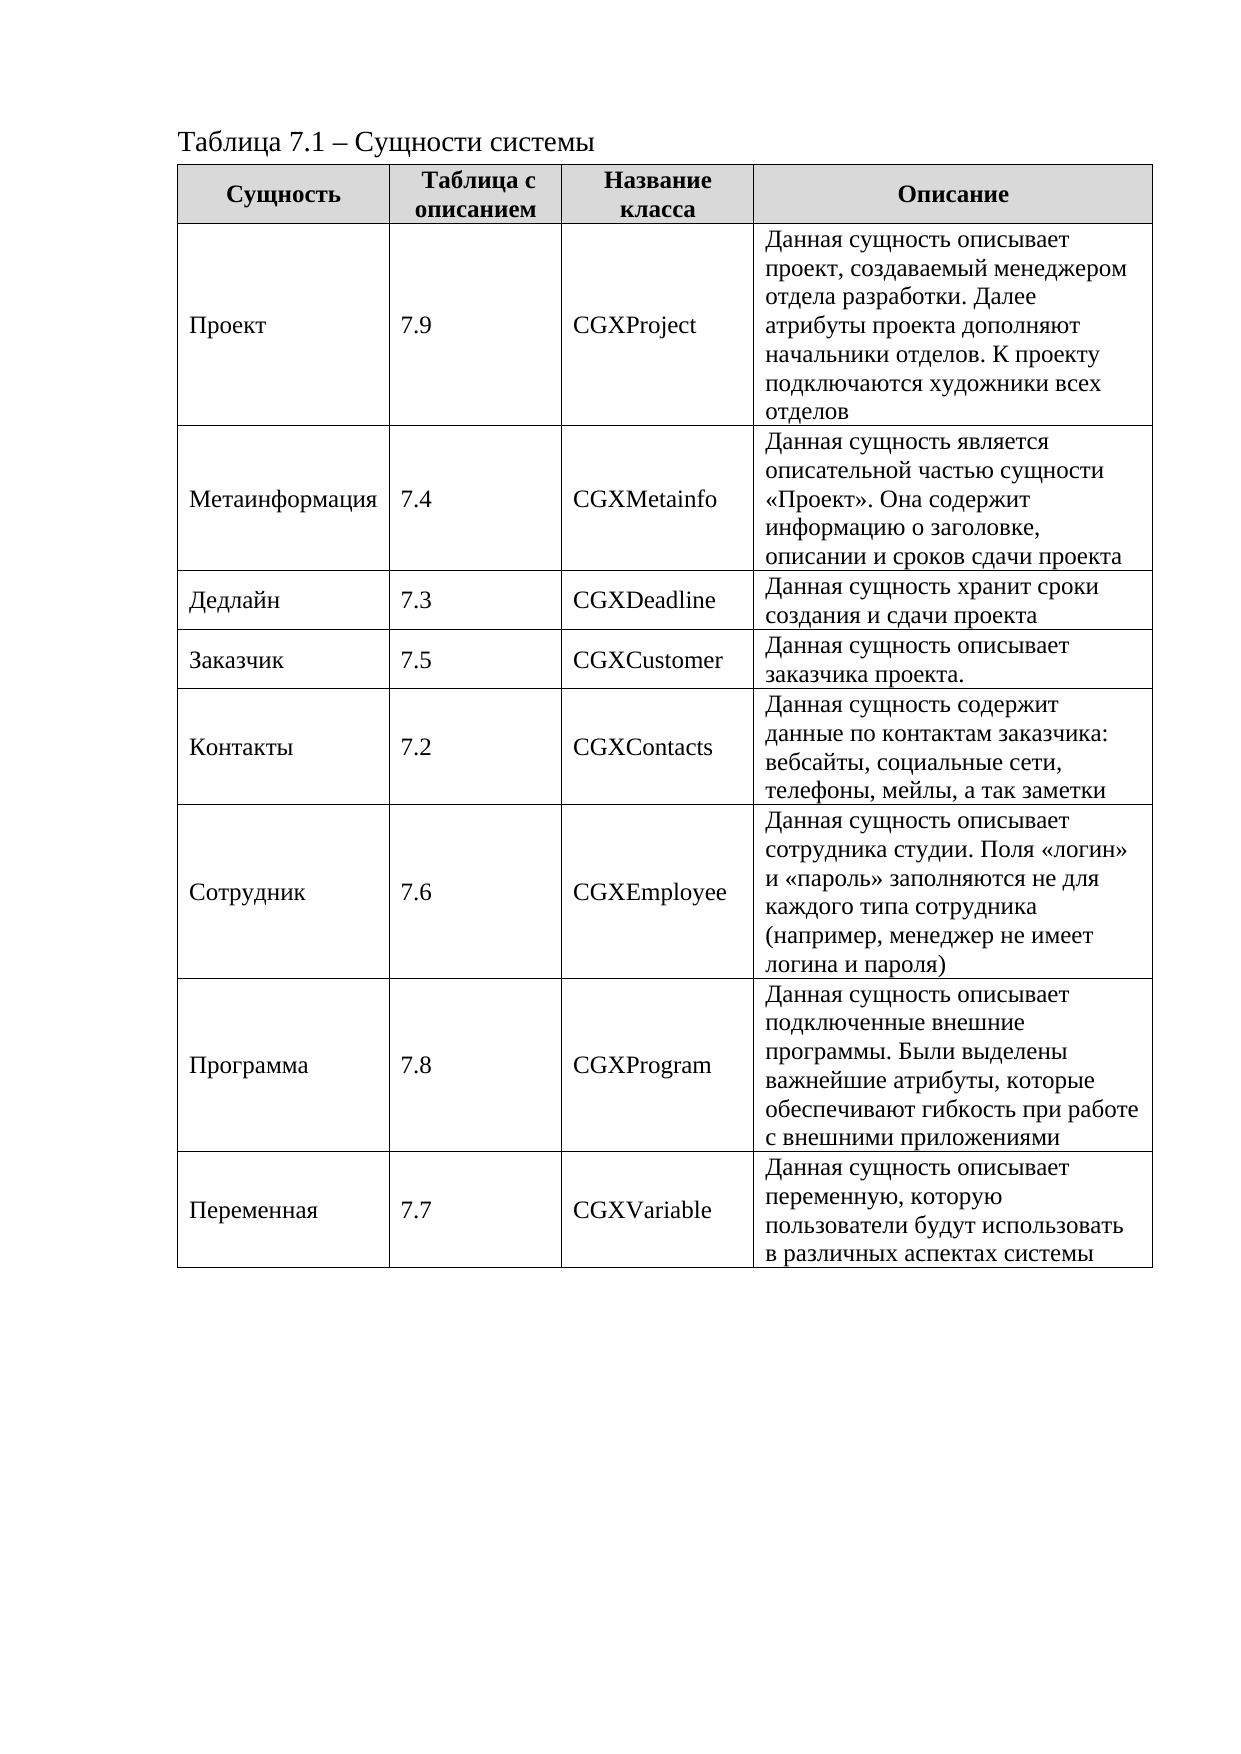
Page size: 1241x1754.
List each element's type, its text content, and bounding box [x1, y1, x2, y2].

table_cell 7.6 [390, 805, 561, 978]
table_cell Данная сущность хранит сроки создания и сдачи проекта [754, 571, 1152, 629]
table_header Сущность [178, 165, 389, 223]
table_cell Данная сущность описывает проект, создаваемый менеджером отдела разработки. Далее атрибуты проекта дополняют начальники отделов. К проекту подключаются художники всех отделов [754, 224, 1152, 425]
table_cell Проект [178, 224, 389, 425]
table_cell CGXEmployee [562, 805, 753, 978]
table_header Описание [754, 165, 1152, 223]
table_cell CGXDeadline [562, 571, 753, 629]
table_cell CGXCustomer [562, 630, 753, 688]
table_cell 7.2 [390, 689, 561, 804]
table_cell 7.3 [390, 571, 561, 629]
table_cell Программа [178, 979, 389, 1151]
table_cell Метаинформация [178, 426, 389, 570]
table_cell Данная сущность описывает переменную, которую пользователи будут использовать в различных аспектах системы [754, 1152, 1152, 1267]
table_cell CGXProgram [562, 979, 753, 1151]
table_cell Заказчик [178, 630, 389, 688]
table_cell CGXMetainfo [562, 426, 753, 570]
table_cell Данная сущность содержит данные по контактам заказчика: вебсайты, социальные сети, телефоны, мейлы, а так заметки [754, 689, 1152, 804]
table_cell 7.5 [390, 630, 561, 688]
table_cell CGXContacts [562, 689, 753, 804]
table_cell 7.9 [390, 224, 561, 425]
text Таблица 7.1 – Сущности системы [177, 124, 1152, 158]
table_cell 7.8 [390, 979, 561, 1151]
table_cell Сотрудник [178, 805, 389, 978]
table_header Таблица с описанием [390, 165, 561, 223]
table_cell Данная сущность описывает подключенные внешние программы. Были выделены важнейшие атрибуты, которые обеспечивают гибкость при работе с внешними приложениями [754, 979, 1152, 1151]
table_cell Дедлайн [178, 571, 389, 629]
table_cell Данная сущность описывает сотрудника студии. Поля «логин» и «пароль» заполняются не для каждого типа сотрудника (например, менеджер не имеет логина и пароля) [754, 805, 1152, 978]
table_cell CGXProject [562, 224, 753, 425]
table_cell CGXVariable [562, 1152, 753, 1267]
table_cell Данная сущность является описательной частью сущности «Проект». Она содержит информацию о заголовке, описании и сроков сдачи проекта [754, 426, 1152, 570]
table_cell 7.4 [390, 426, 561, 570]
table_cell Контакты [178, 689, 389, 804]
table_cell Переменная [178, 1152, 389, 1267]
table_cell Данная сущность описывает заказчика проекта. [754, 630, 1152, 688]
table_header Название класса [562, 165, 753, 223]
table_cell 7.7 [390, 1152, 561, 1267]
